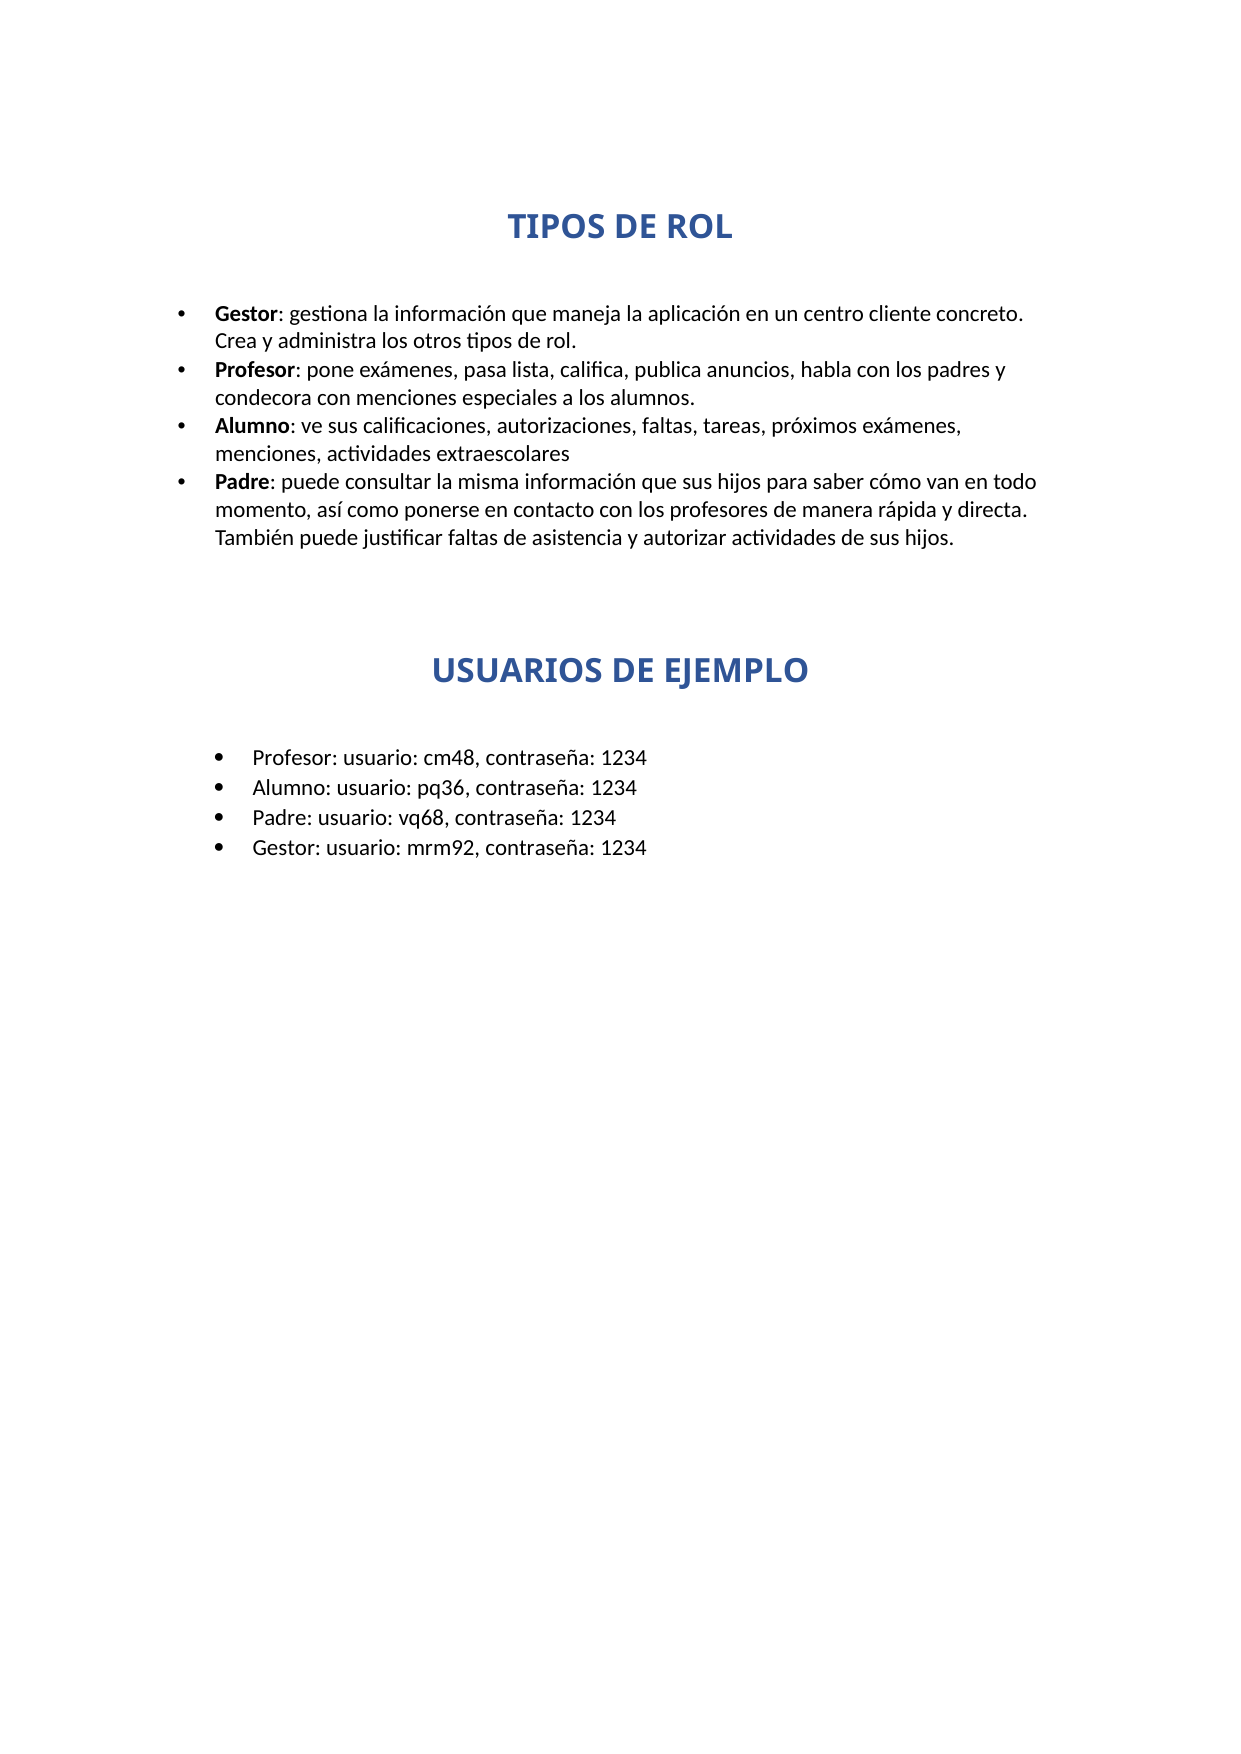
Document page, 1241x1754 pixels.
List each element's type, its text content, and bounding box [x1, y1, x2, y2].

subtitle USUARIOS DE EJEMPLO [177, 647, 1063, 692]
list Profesor: usuario: cm48, contraseña: 1234 [215, 743, 1063, 771]
list Alumno: ve sus calificaciones, autorizaciones, faltas, tareas, próximos exámenes, menciones, actividades extraescolares [177, 411, 1063, 467]
list Alumno: usuario: pq36, contraseña: 1234 [215, 773, 1063, 801]
list Padre: usuario: vq68, contraseña: 1234 [215, 803, 1063, 831]
list Gestor: usuario: mrm92, contraseña: 1234 [215, 833, 1063, 862]
list Profesor: pone exámenes, pasa lista, califica, publica anuncios, habla con los padres y condecora con menciones especiales a los alumnos. [177, 355, 1063, 411]
list Padre: puede consultar la misma información que sus hijos para saber cómo van en todo momento, así como ponerse en contacto con los profesores de manera rápida y directa. También puede justificar faltas de asistencia y autorizar actividades de sus hijos. [177, 467, 1063, 551]
subtitle TIPOS DE ROL [177, 203, 1063, 248]
list Gestor: gestiona la información que maneja la aplicación en un centro cliente concreto. Crea y administra los otros tipos de rol. [177, 299, 1063, 355]
